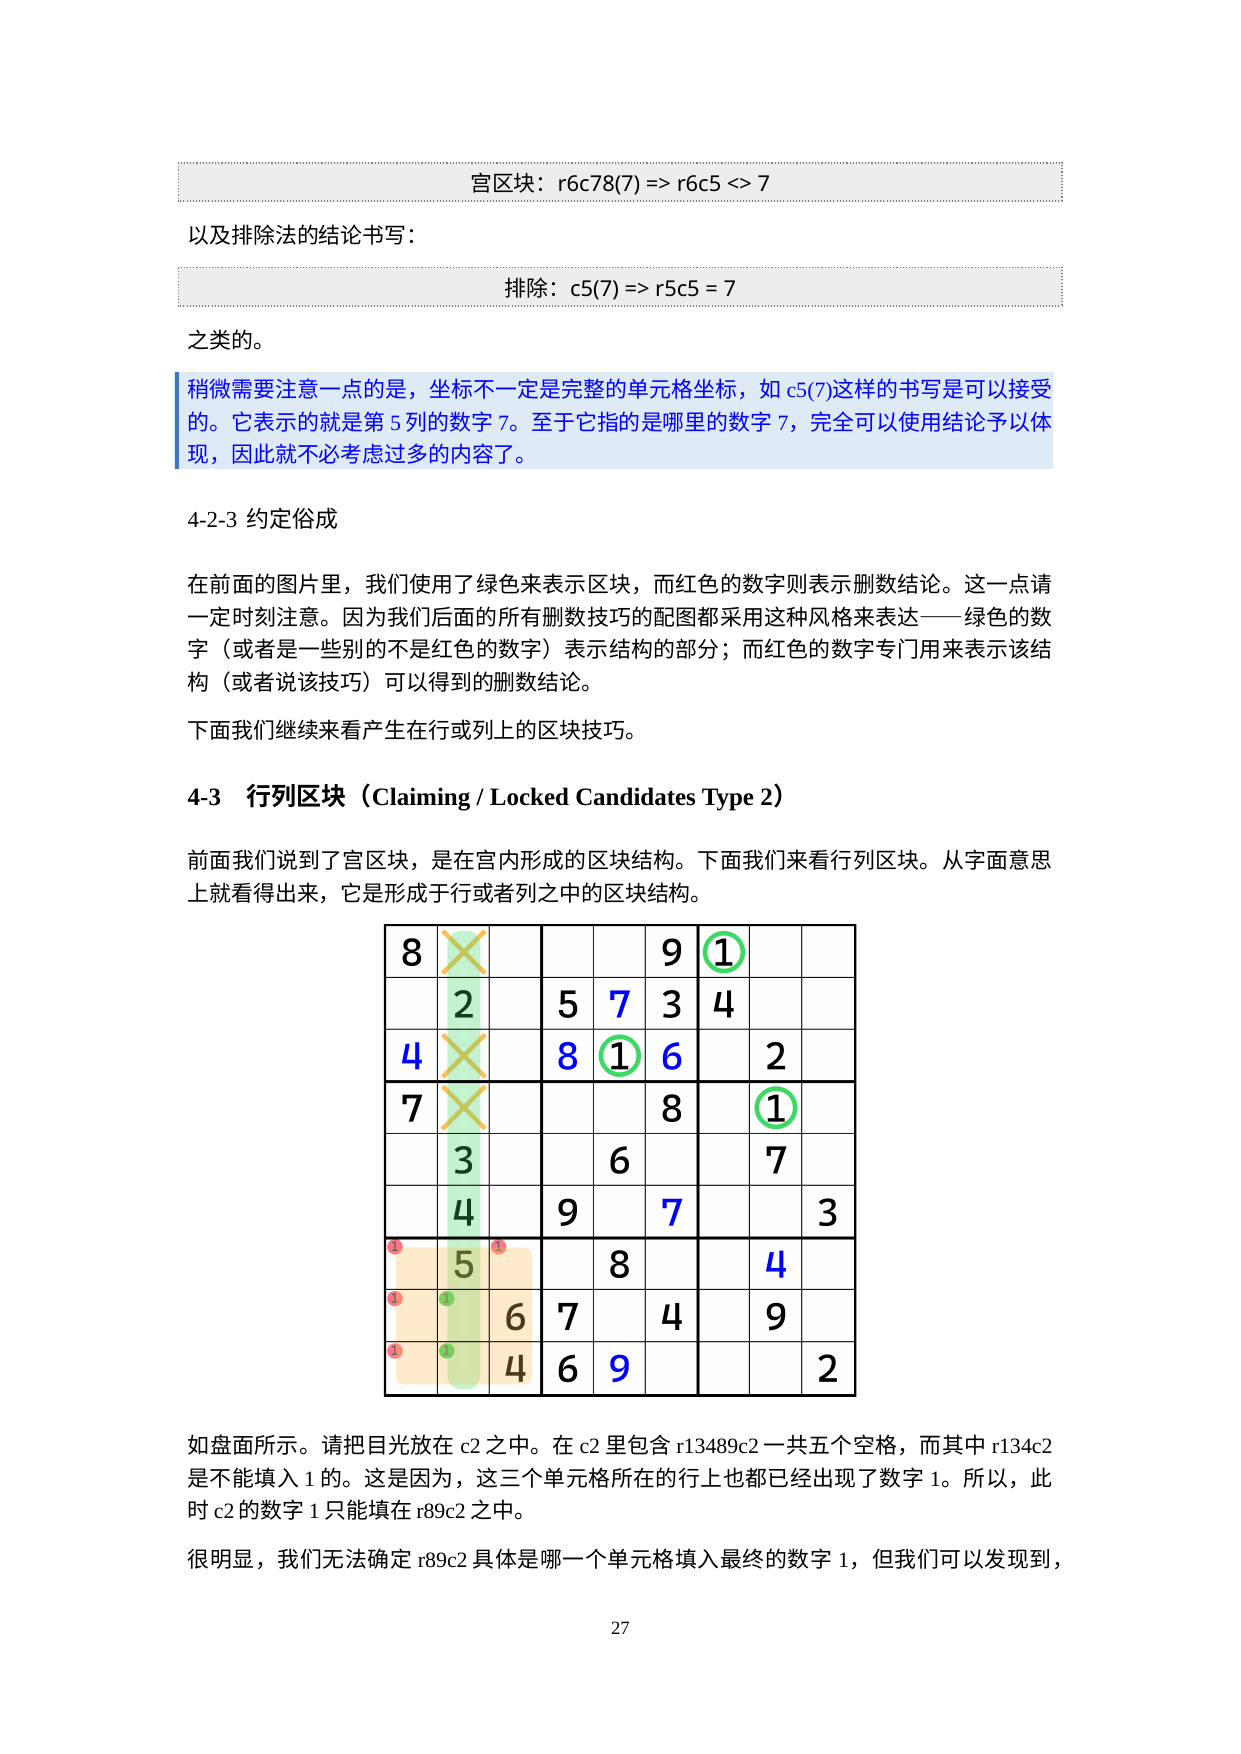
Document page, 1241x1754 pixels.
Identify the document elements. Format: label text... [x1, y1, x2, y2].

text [187, 1542, 1053, 1574]
text 稍微需要注意一点的是，坐标不一定是完整的单元格坐标，如c5(7)这样的书写是可以接受的。它表示的就是第5列的数字7。至于它指的是哪里的数字7，完全可以使用结论予以体现，因此就不必考虑过多的内容了。 [179, 372, 1053, 469]
subtitle 约定俗成 [187, 485, 1053, 550]
text 宫区块：r6c78(7) => r6c5 <> 7 [178, 162, 1063, 202]
text 以及排除法的结论书写： [187, 218, 1053, 251]
text 之类的。 [187, 323, 1053, 355]
text 下面我们继续来看产生在行或列上的区块技巧。 [187, 713, 1053, 745]
text 在前面的图片里，我们使用了绿色来表示区块，而红色的数字则表示删数结论。这一点请一定时刻注意。因为我们后面的所有删数技巧的配图都采用这种风格来表达——绿色的数字（或者是一些别的不是红色的数字）表示结构的部分；而红色的数字专门用来表示该结构（或者说该技巧）可以得到的删数结论。 [187, 567, 1053, 697]
text 排除：c5(7) => r5c5 = 7 [178, 267, 1063, 307]
text 前面我们说到了宫区块，是在宫内形成的区块结构。下面我们来看行列区块。从字面意思上就看得出来，它是形成于行或者列之中的区块结构。 [187, 843, 1053, 908]
subtitle 行列区块（Claiming / Locked Candidates Type 2） [187, 762, 1053, 827]
picture [383, 924, 857, 1397]
text 如盘面所示。请把目光放在c2之中。在c2里包含r13489c2一共五个空格，而其中r134c2是不能填入1的。这是因为，这三个单元格所在的行上也都已经出现了数字1。所以，此时c2的数字1只能填在r89c2之中。 [187, 1428, 1053, 1525]
